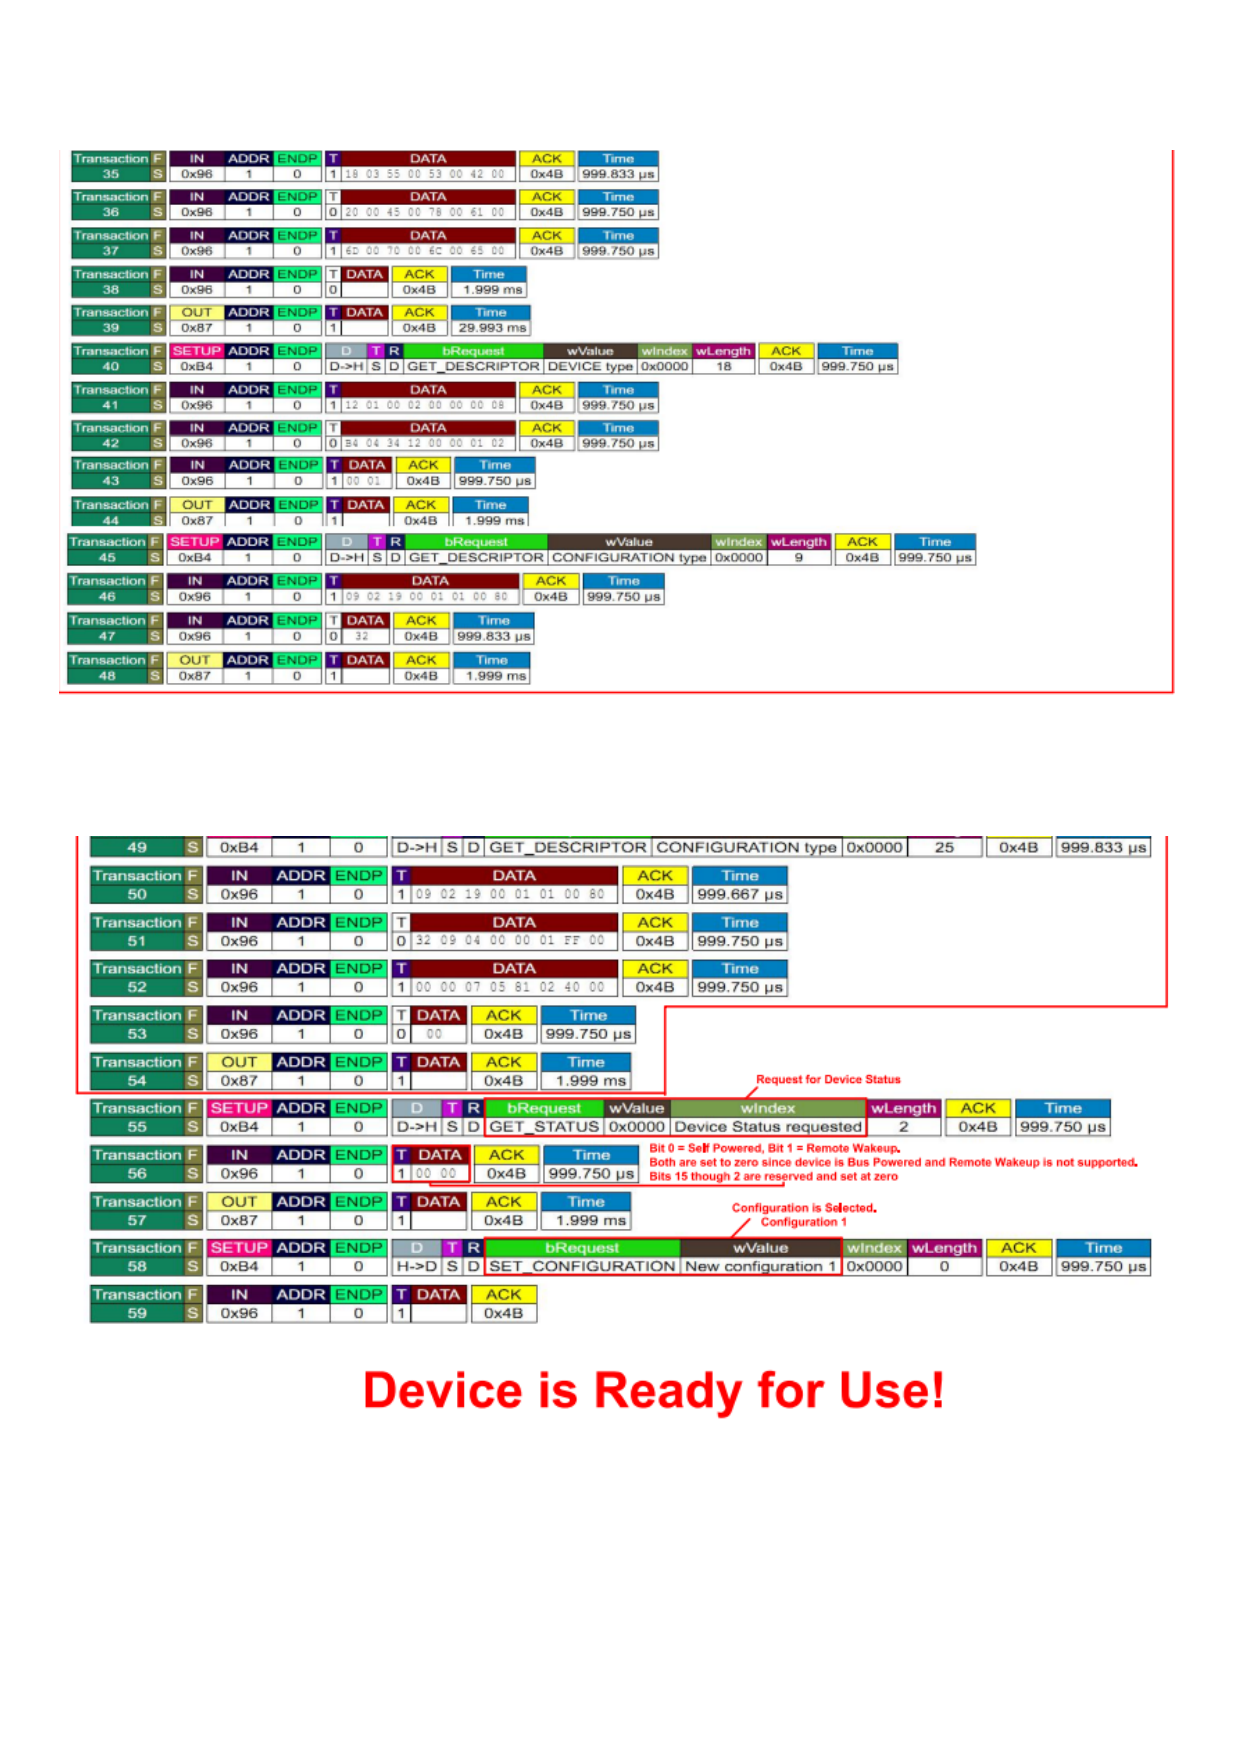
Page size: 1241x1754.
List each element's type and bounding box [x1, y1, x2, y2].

picture [59, 836, 1182, 1424]
picture [59, 150, 1182, 699]
